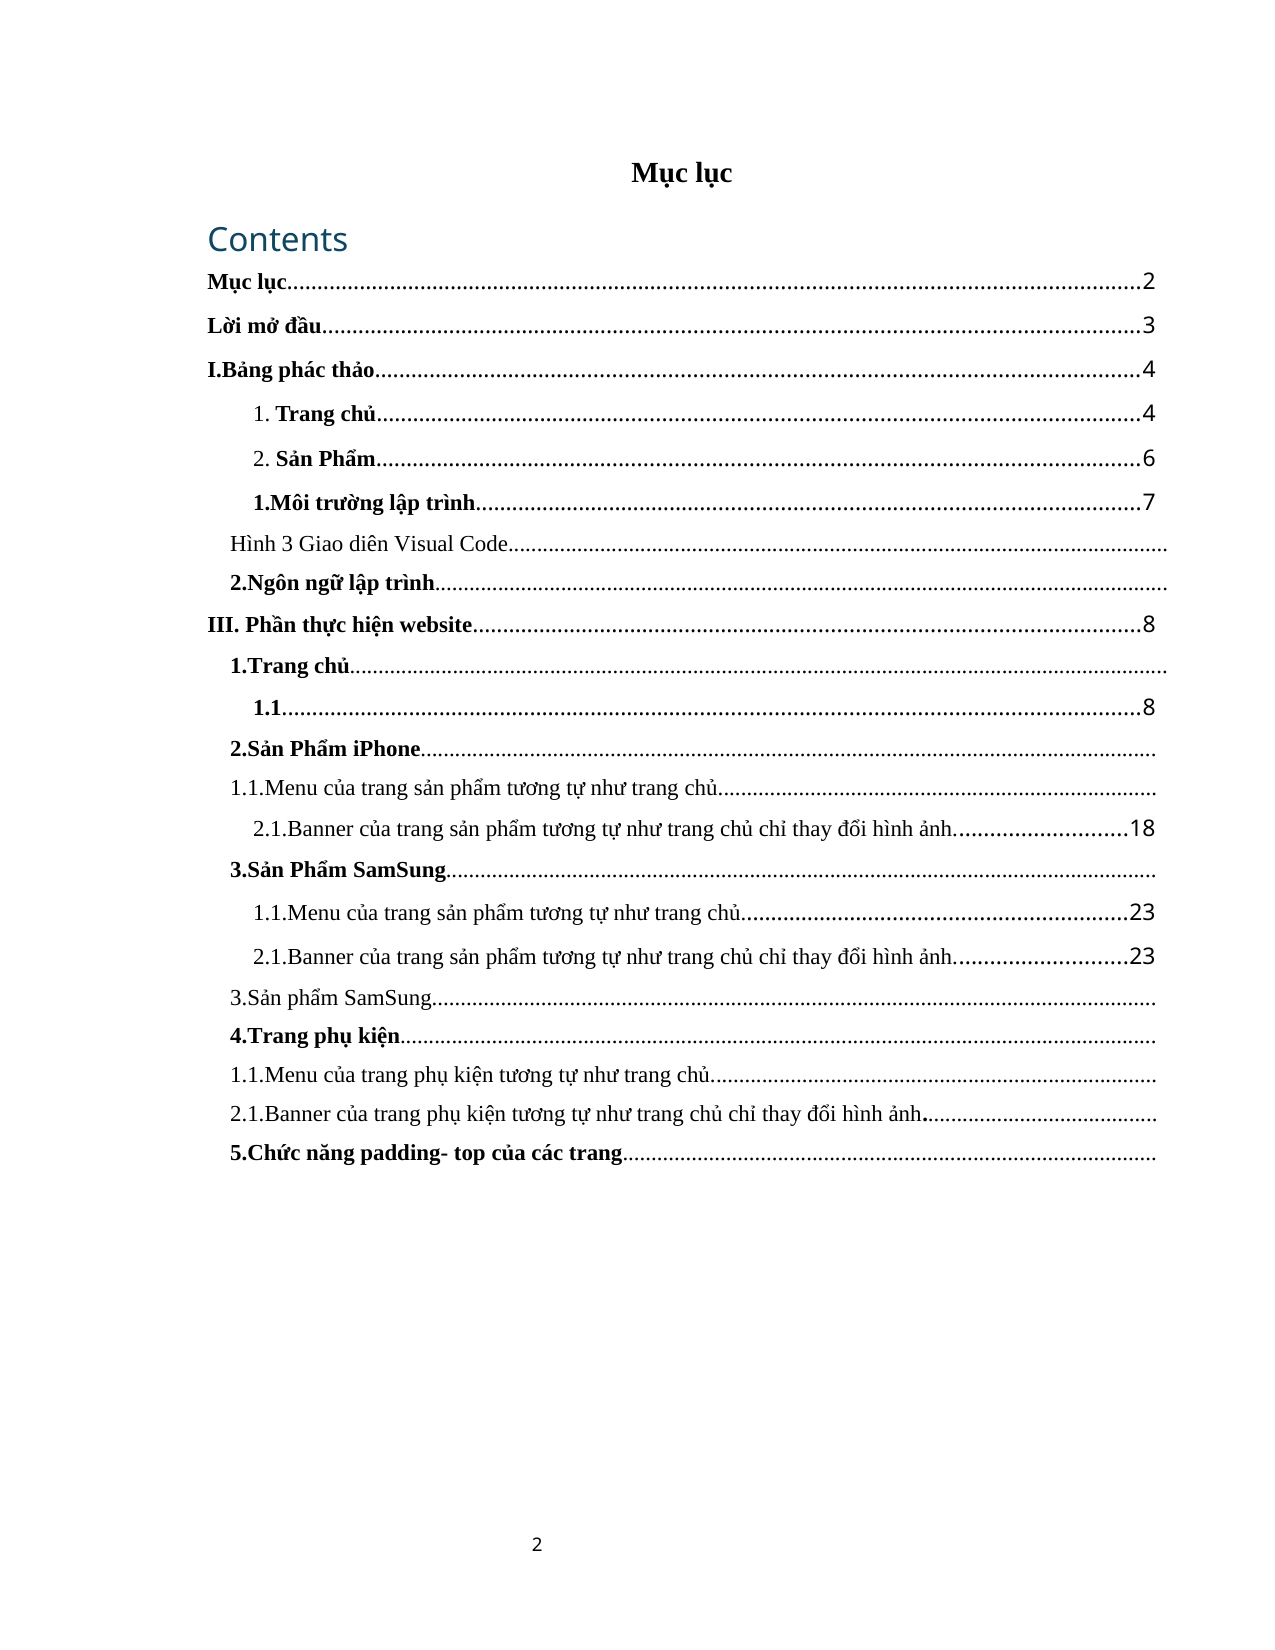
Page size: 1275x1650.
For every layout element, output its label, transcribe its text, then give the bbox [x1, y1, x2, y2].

text Mục lục [207, 155, 1156, 188]
